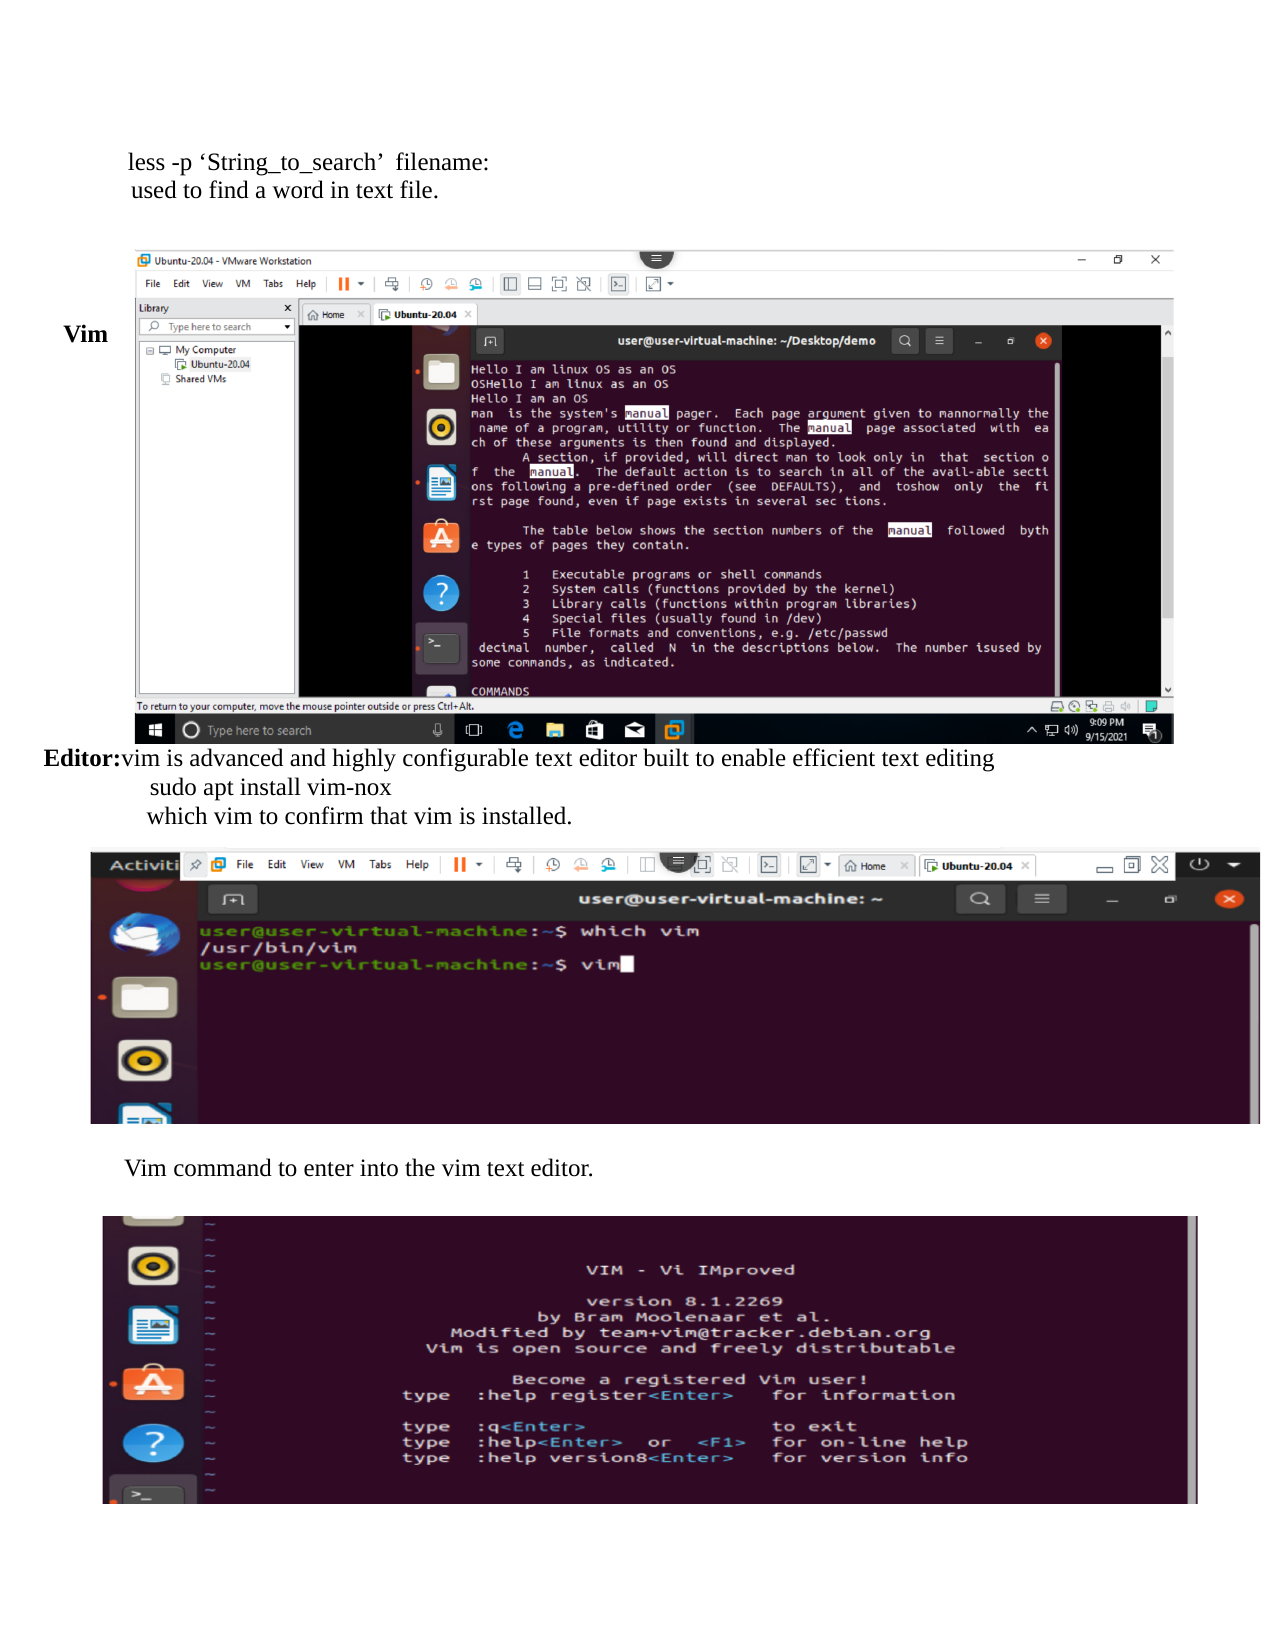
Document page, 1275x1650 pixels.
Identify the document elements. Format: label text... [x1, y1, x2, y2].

text Vim command to enter into the vim text editor. [118, 1153, 1213, 1181]
text less -p ‘String_to_search’ filename: [43, 147, 1213, 176]
text which vim to confirm that vim is installed. [43, 801, 1213, 829]
text sudo apt install vim-nox [43, 772, 1213, 801]
text used to find a word in text file. [43, 176, 1213, 204]
picture [102, 1216, 1198, 1504]
picture [90, 847, 1261, 1124]
picture [134, 249, 1174, 744]
